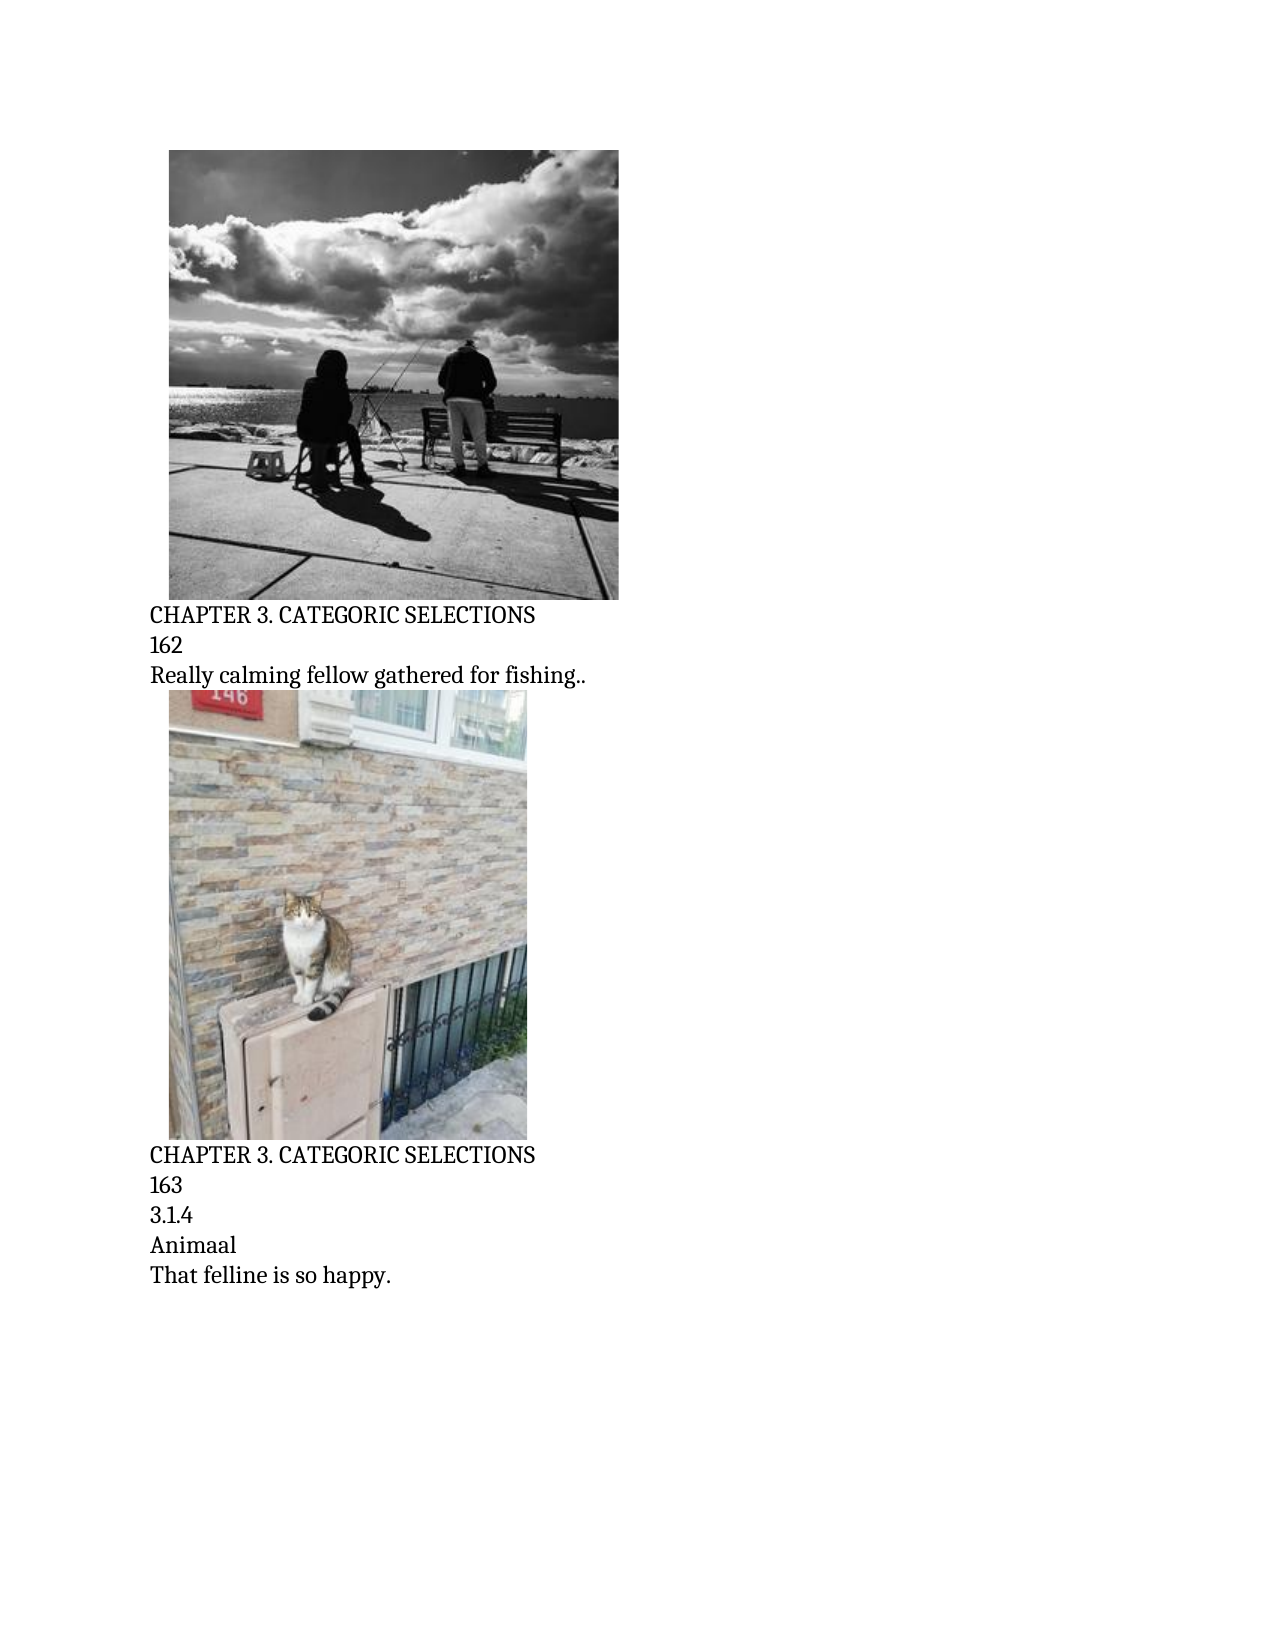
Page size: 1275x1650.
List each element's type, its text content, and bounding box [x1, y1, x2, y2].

text That felline is so happy. [150, 1260, 1125, 1290]
text CHAPTER 3. CATEGORIC SELECTIONS [150, 600, 1125, 630]
text CHAPTER 3. CATEGORIC SELECTIONS [150, 1140, 1125, 1170]
text Really calming fellow gathered for fishing.. [150, 660, 1125, 690]
text Animaal [150, 1230, 1125, 1260]
picture [168, 690, 528, 1140]
text 162 [150, 630, 1125, 660]
picture [168, 150, 619, 600]
text 3.1.4 [150, 1200, 1125, 1230]
text 163 [150, 1170, 1125, 1200]
